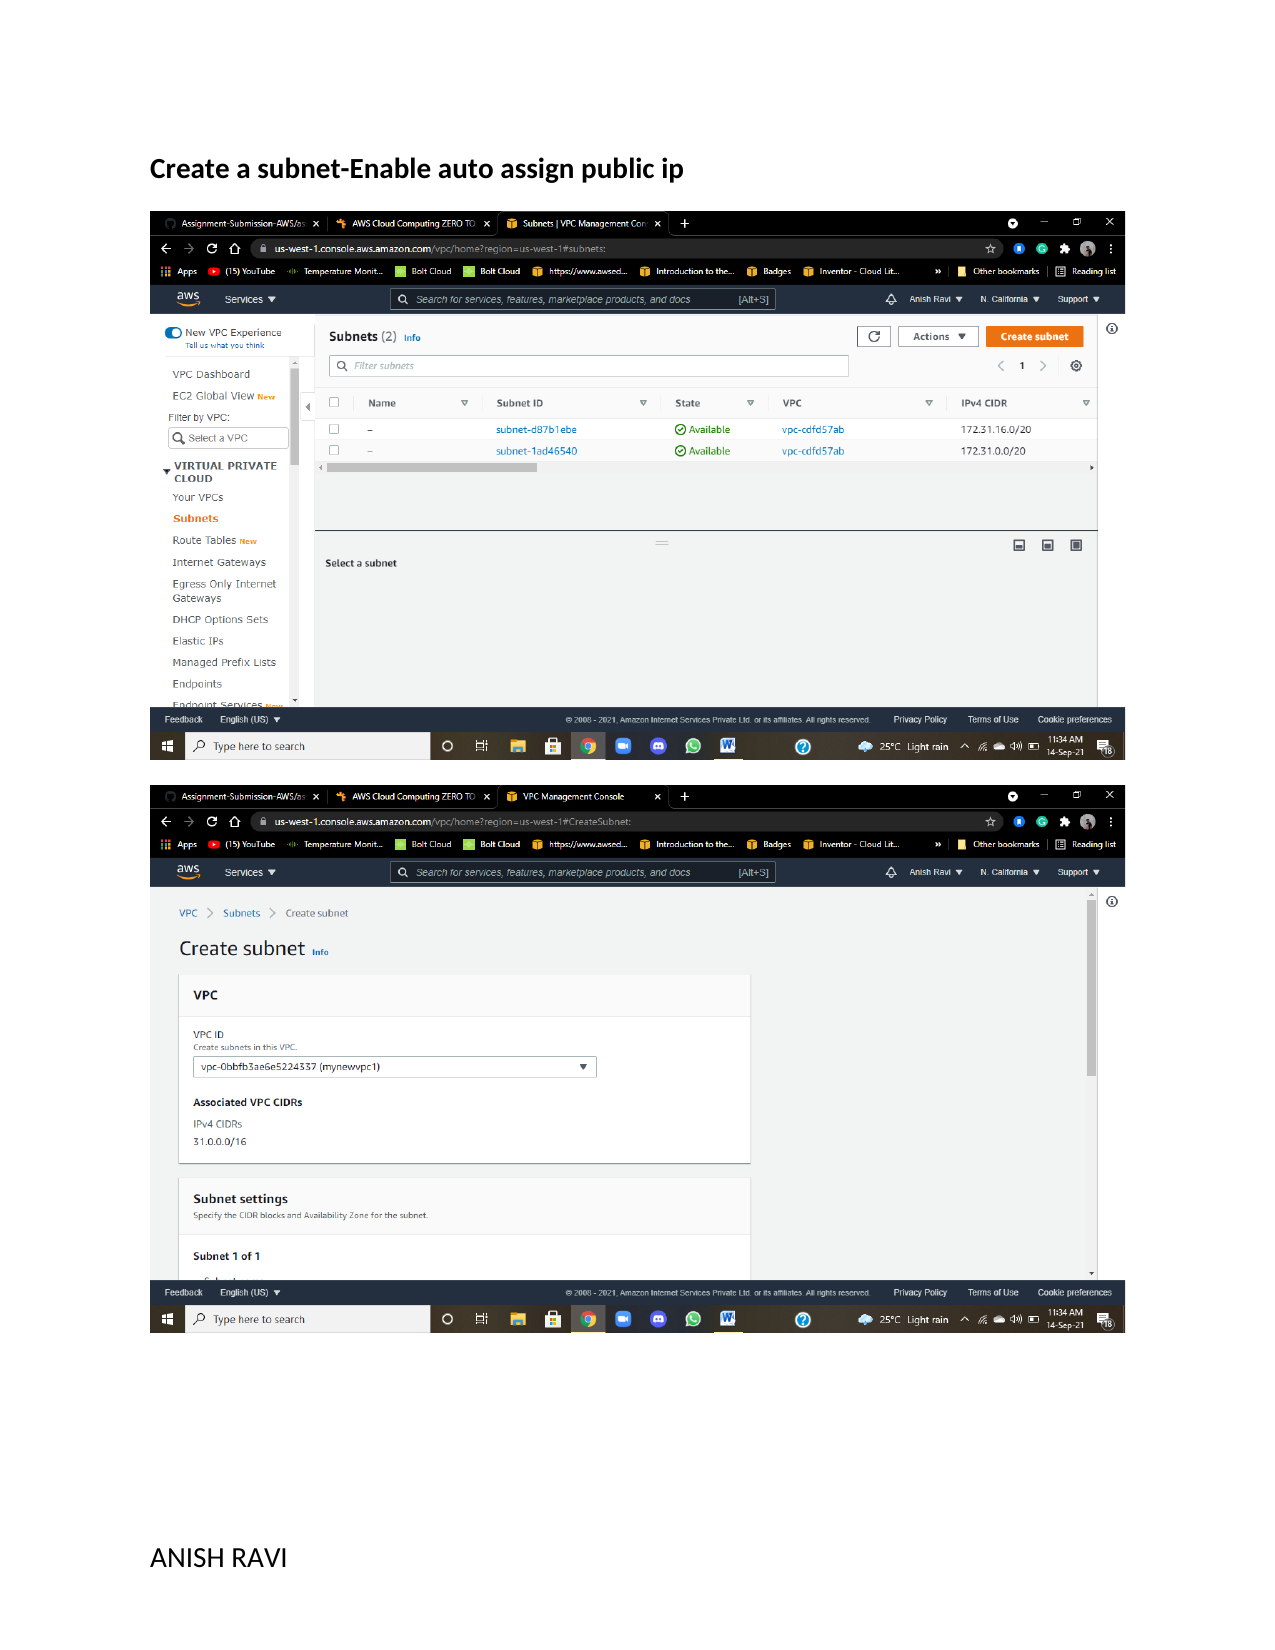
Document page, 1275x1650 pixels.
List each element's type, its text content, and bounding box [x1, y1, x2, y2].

text Create a subnet-Enable auto assign public ip [150, 150, 1125, 186]
picture [150, 785, 1125, 1333]
picture [150, 211, 1125, 760]
